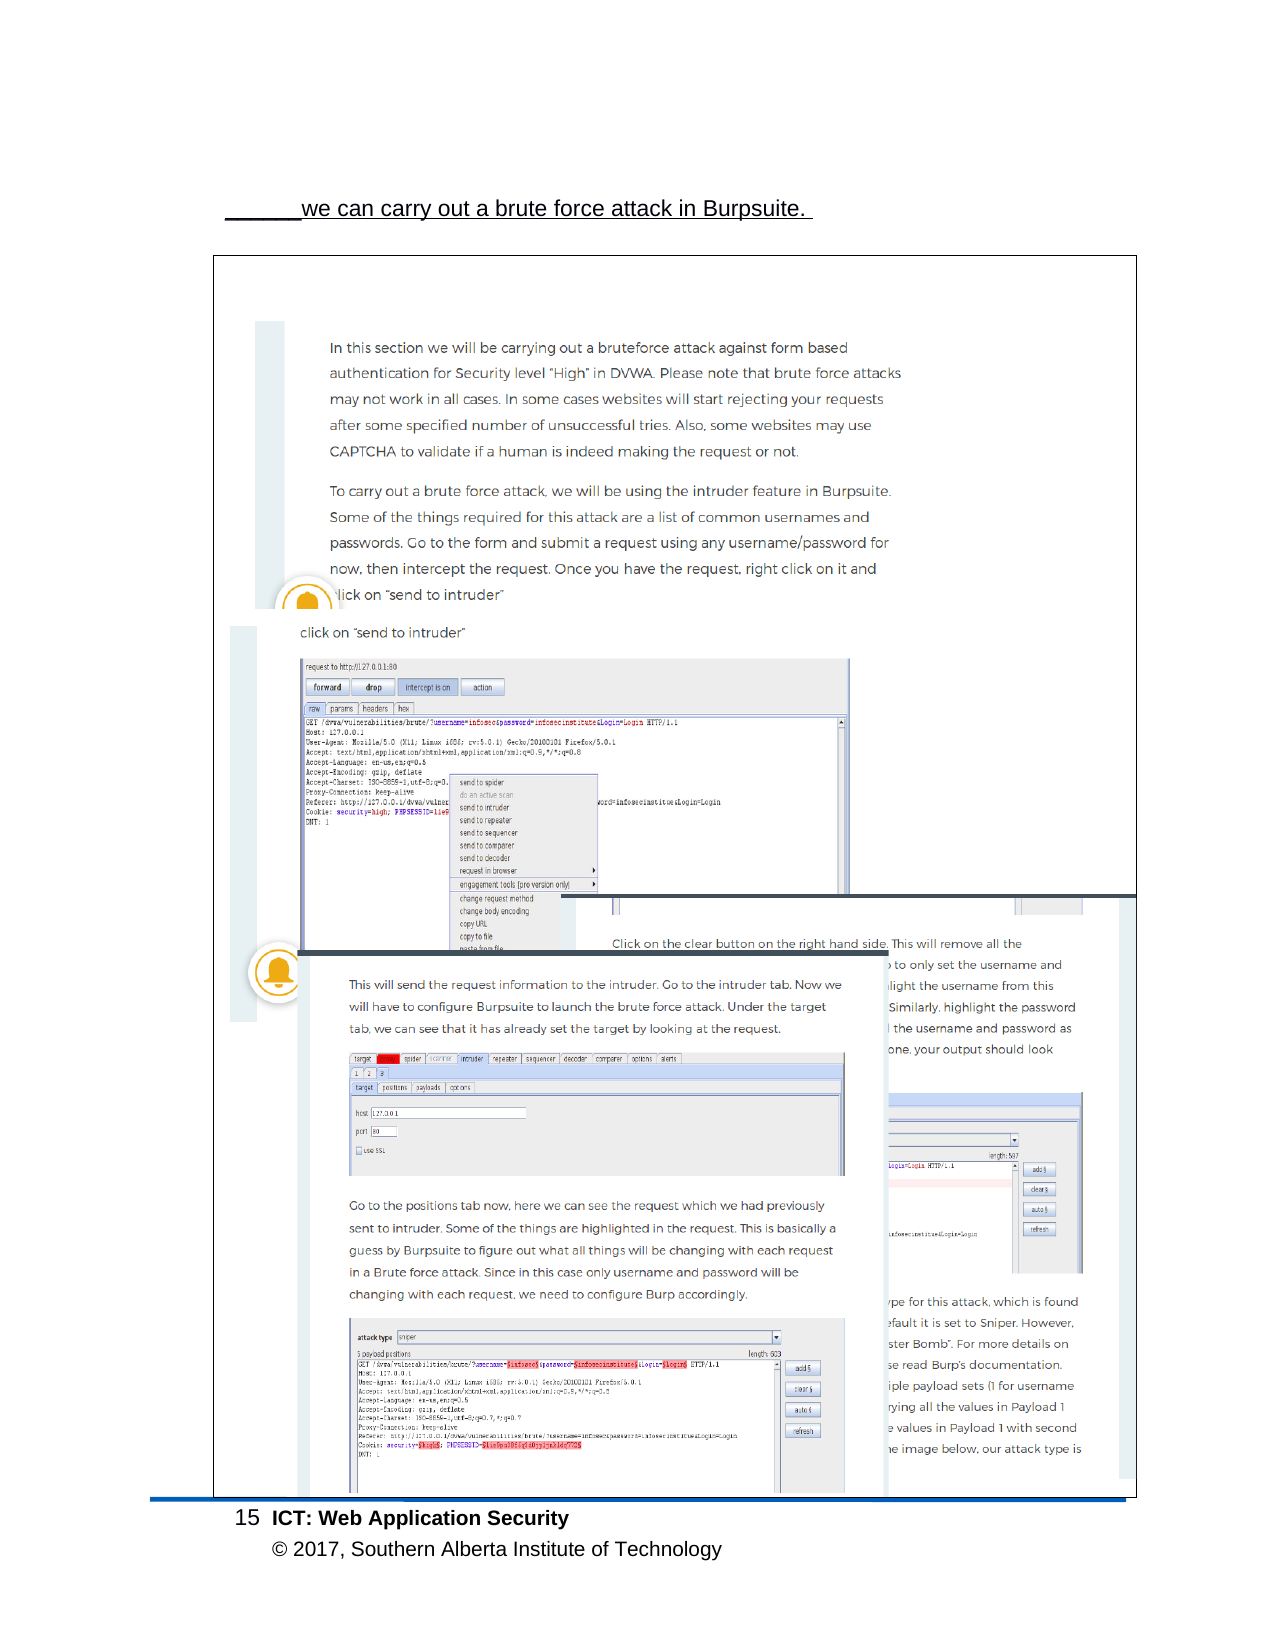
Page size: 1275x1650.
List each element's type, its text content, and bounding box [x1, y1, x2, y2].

text ______we can carry out a brute force attack in Burpsuite. [150, 195, 1125, 221]
table_header [214, 256, 1136, 1497]
picture [229, 626, 1137, 1497]
picture [255, 321, 929, 609]
